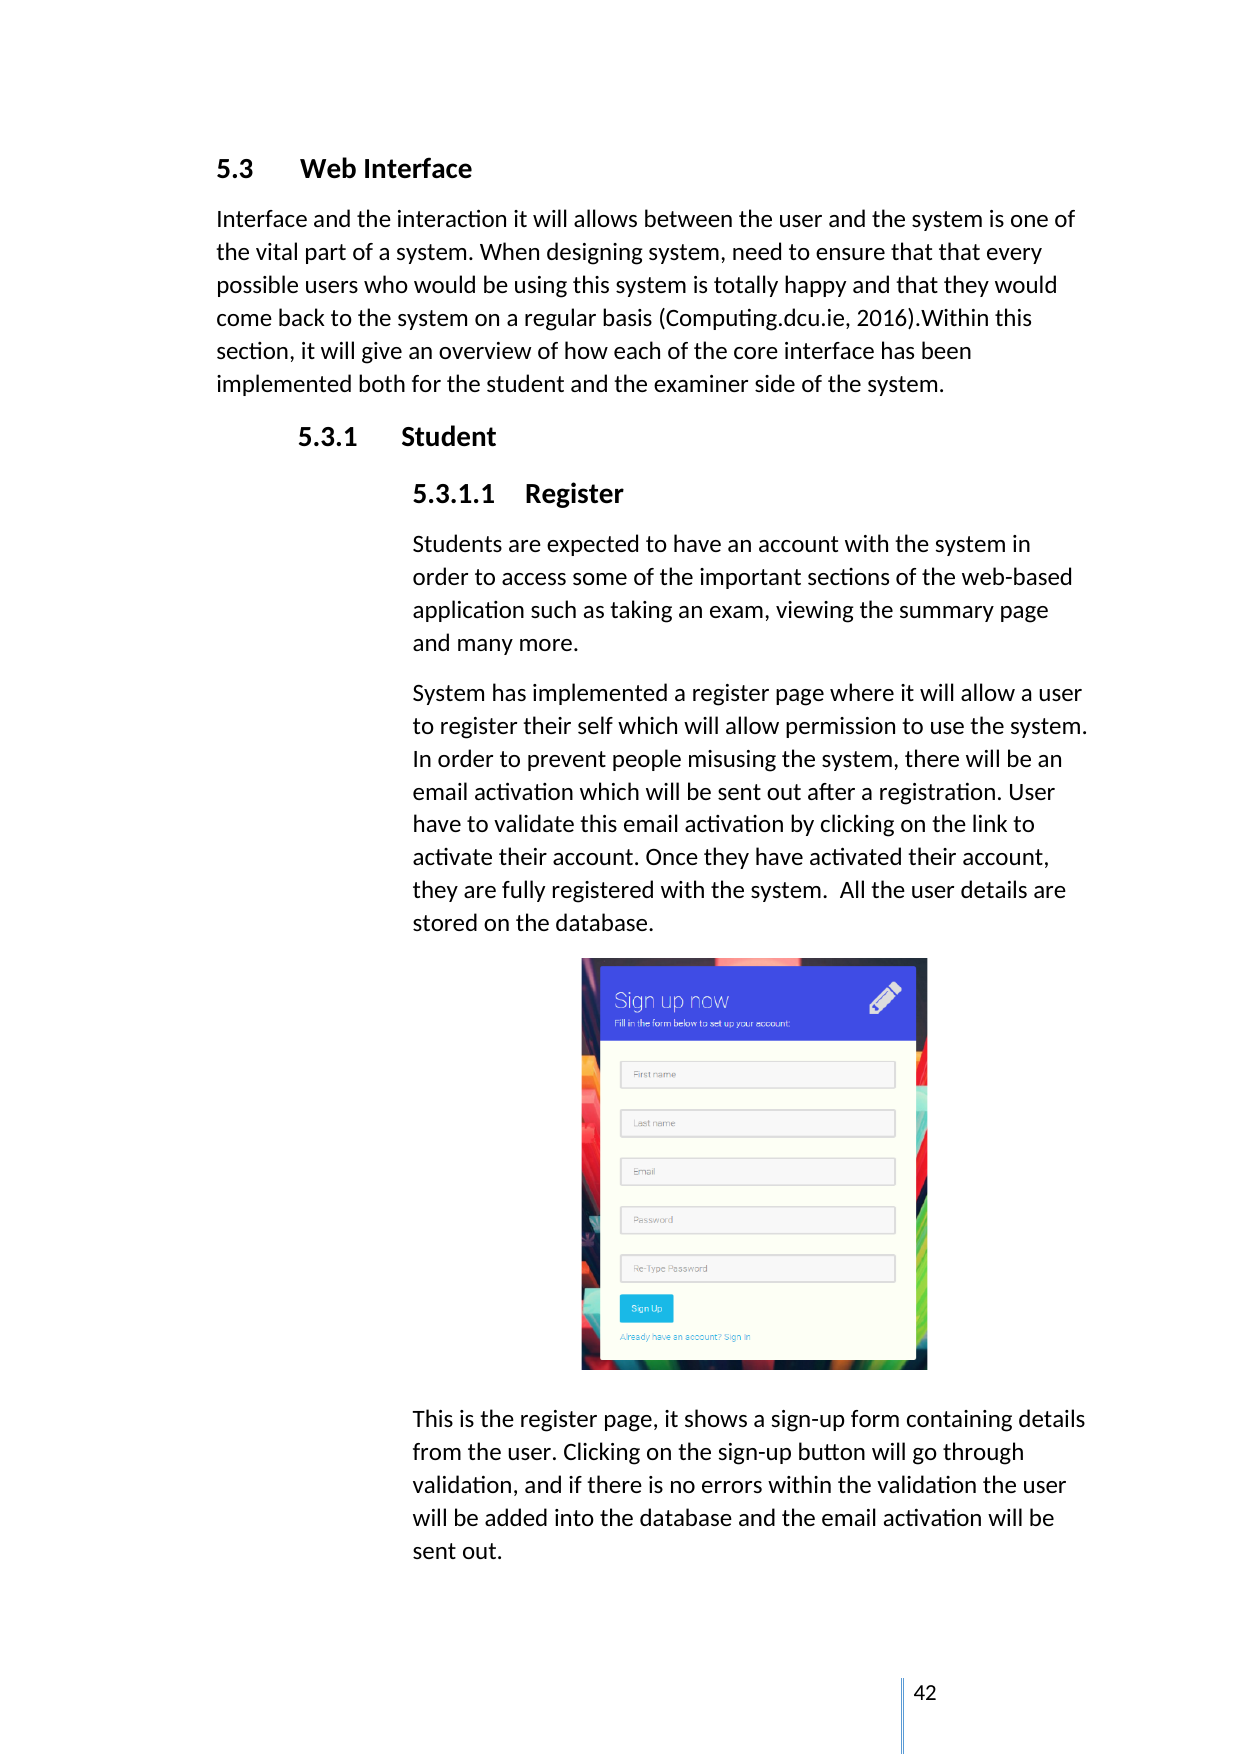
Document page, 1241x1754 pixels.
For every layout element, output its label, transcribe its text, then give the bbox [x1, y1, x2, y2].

subtitle Student [298, 418, 1090, 453]
text Interface and the interaction it will allows between the user and the system is one of the vital part of a system. When designing system, need to ensure that that every possible users who would be using this system is totally happy and that they would come back to the system on a regular basis (Computing.dcu.ie, 2016).Within this section, it will give an overview of how each of the core interface has been implemented both for the student and the examiner side of the system. [216, 203, 1090, 398]
text Students are expected to have an account with the system in order to access some of the important sections of the web-based application such as taking an exam, viewing the summary page and many more. [412, 529, 1090, 658]
subtitle Register [412, 475, 1090, 511]
text This is the register page, it shows a sign-up form containing details from the user. Clicking on the sign-up button will go through validation, and if there is no errors within the validation the user will be added into the database and the email activation will be sent out. [412, 1403, 1090, 1565]
picture [581, 958, 928, 1370]
text System has implemented a register page where it will allow a user to register their self which will allow permission to use the system. In order to prevent people misusing the system, there will be an email activation which will be sent out after a registration. User have to validate this email activation by clicking on the link to activate their account. Once they have activated their account, they are fully registered with the system. All the user details are stored on the database. [412, 677, 1090, 938]
subtitle Web Interface [216, 150, 1090, 186]
